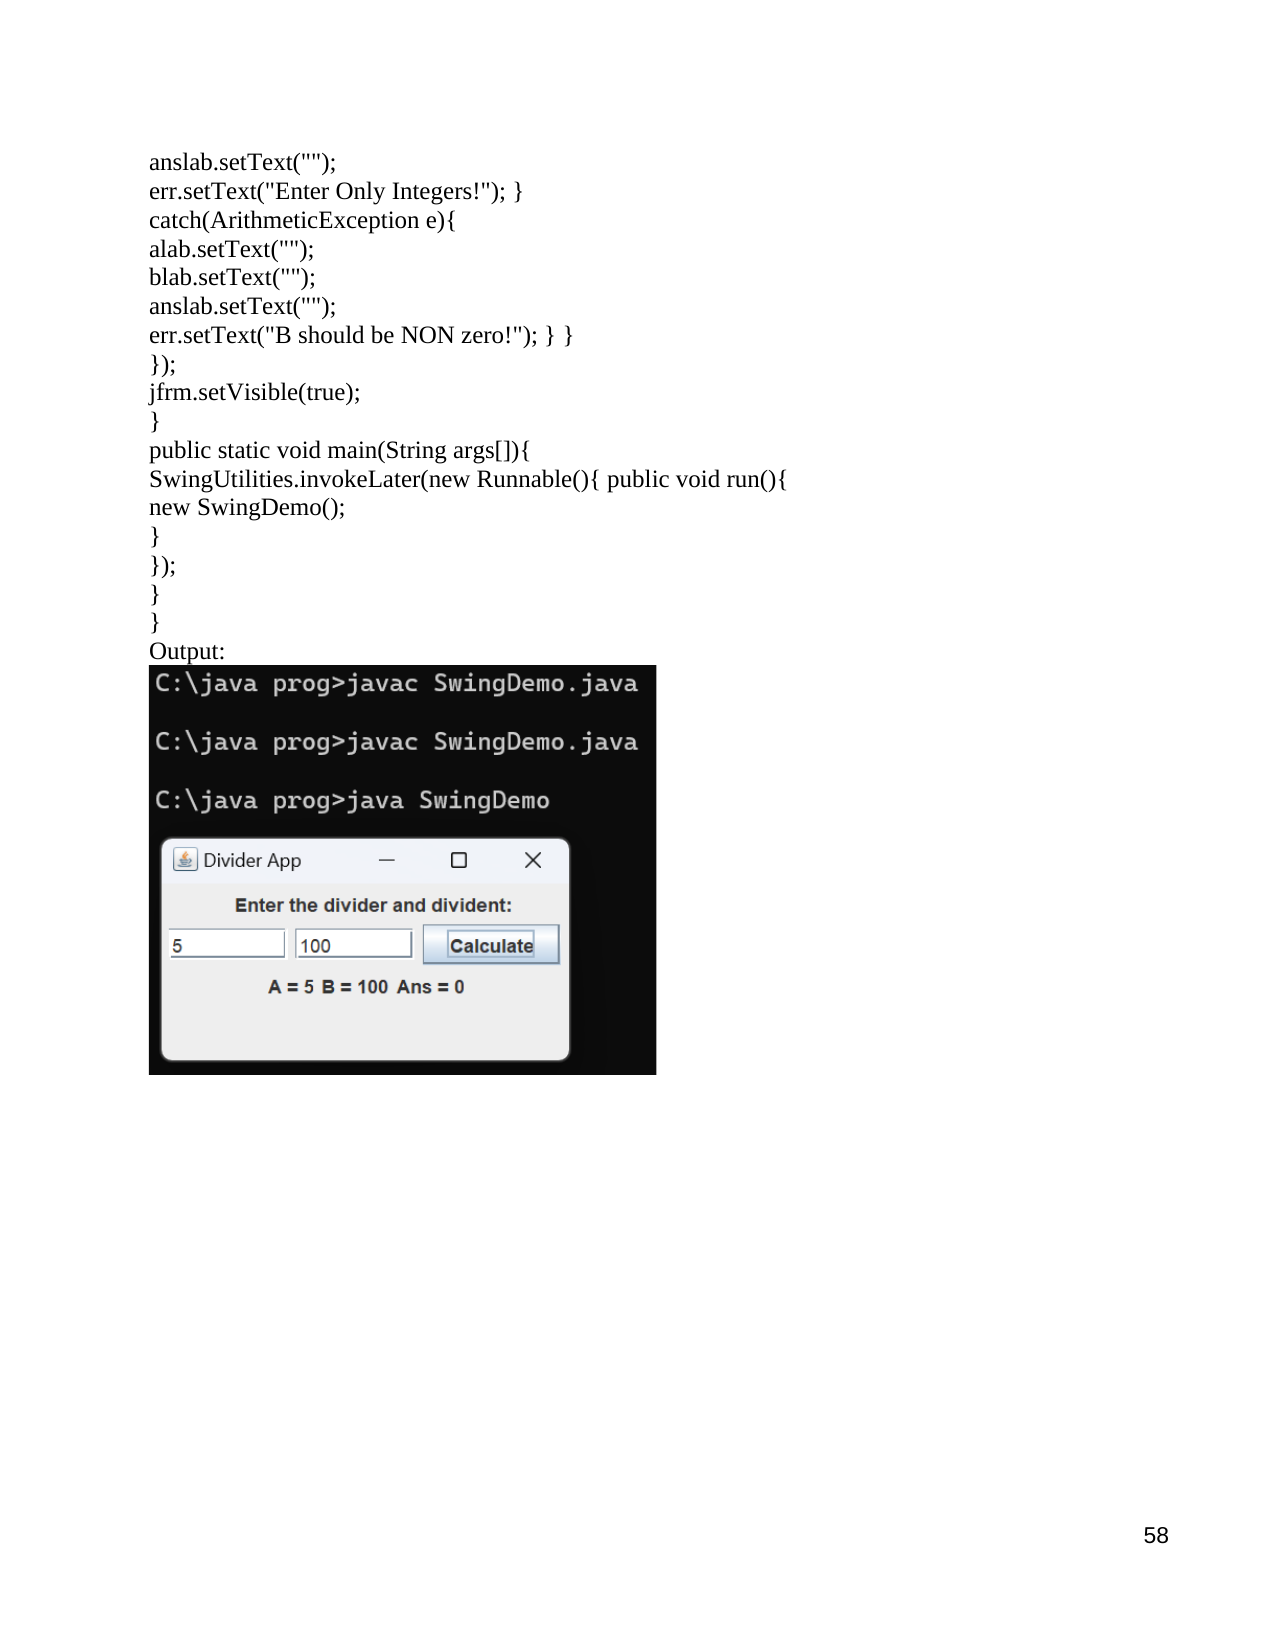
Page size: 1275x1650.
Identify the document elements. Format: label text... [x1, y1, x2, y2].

text }); [149, 550, 1169, 579]
text } [149, 521, 1169, 550]
text anslab.setText(""); [149, 147, 1169, 176]
text err.setText("Enter Only Integers!"); } [149, 176, 1169, 205]
text new SwingDemo(); [149, 492, 1169, 521]
text public static void main(String args[]){ [149, 435, 1169, 464]
text } [149, 607, 1169, 636]
text anslab.setText(""); [149, 291, 1169, 320]
picture [148, 665, 657, 1075]
text blab.setText(""); [149, 262, 1169, 291]
text jfrm.setVisible(true); [149, 377, 1169, 406]
text SwingUtilities.invokeLater(new Runnable(){ public void run(){ [149, 464, 1169, 492]
text catch(ArithmeticException e){ [149, 205, 1169, 234]
text err.setText("B should be NON zero!"); } } [149, 320, 1169, 349]
text }); [149, 349, 1169, 377]
text } [149, 406, 1169, 435]
text alab.setText(""); [149, 234, 1169, 262]
text } [149, 579, 1169, 607]
